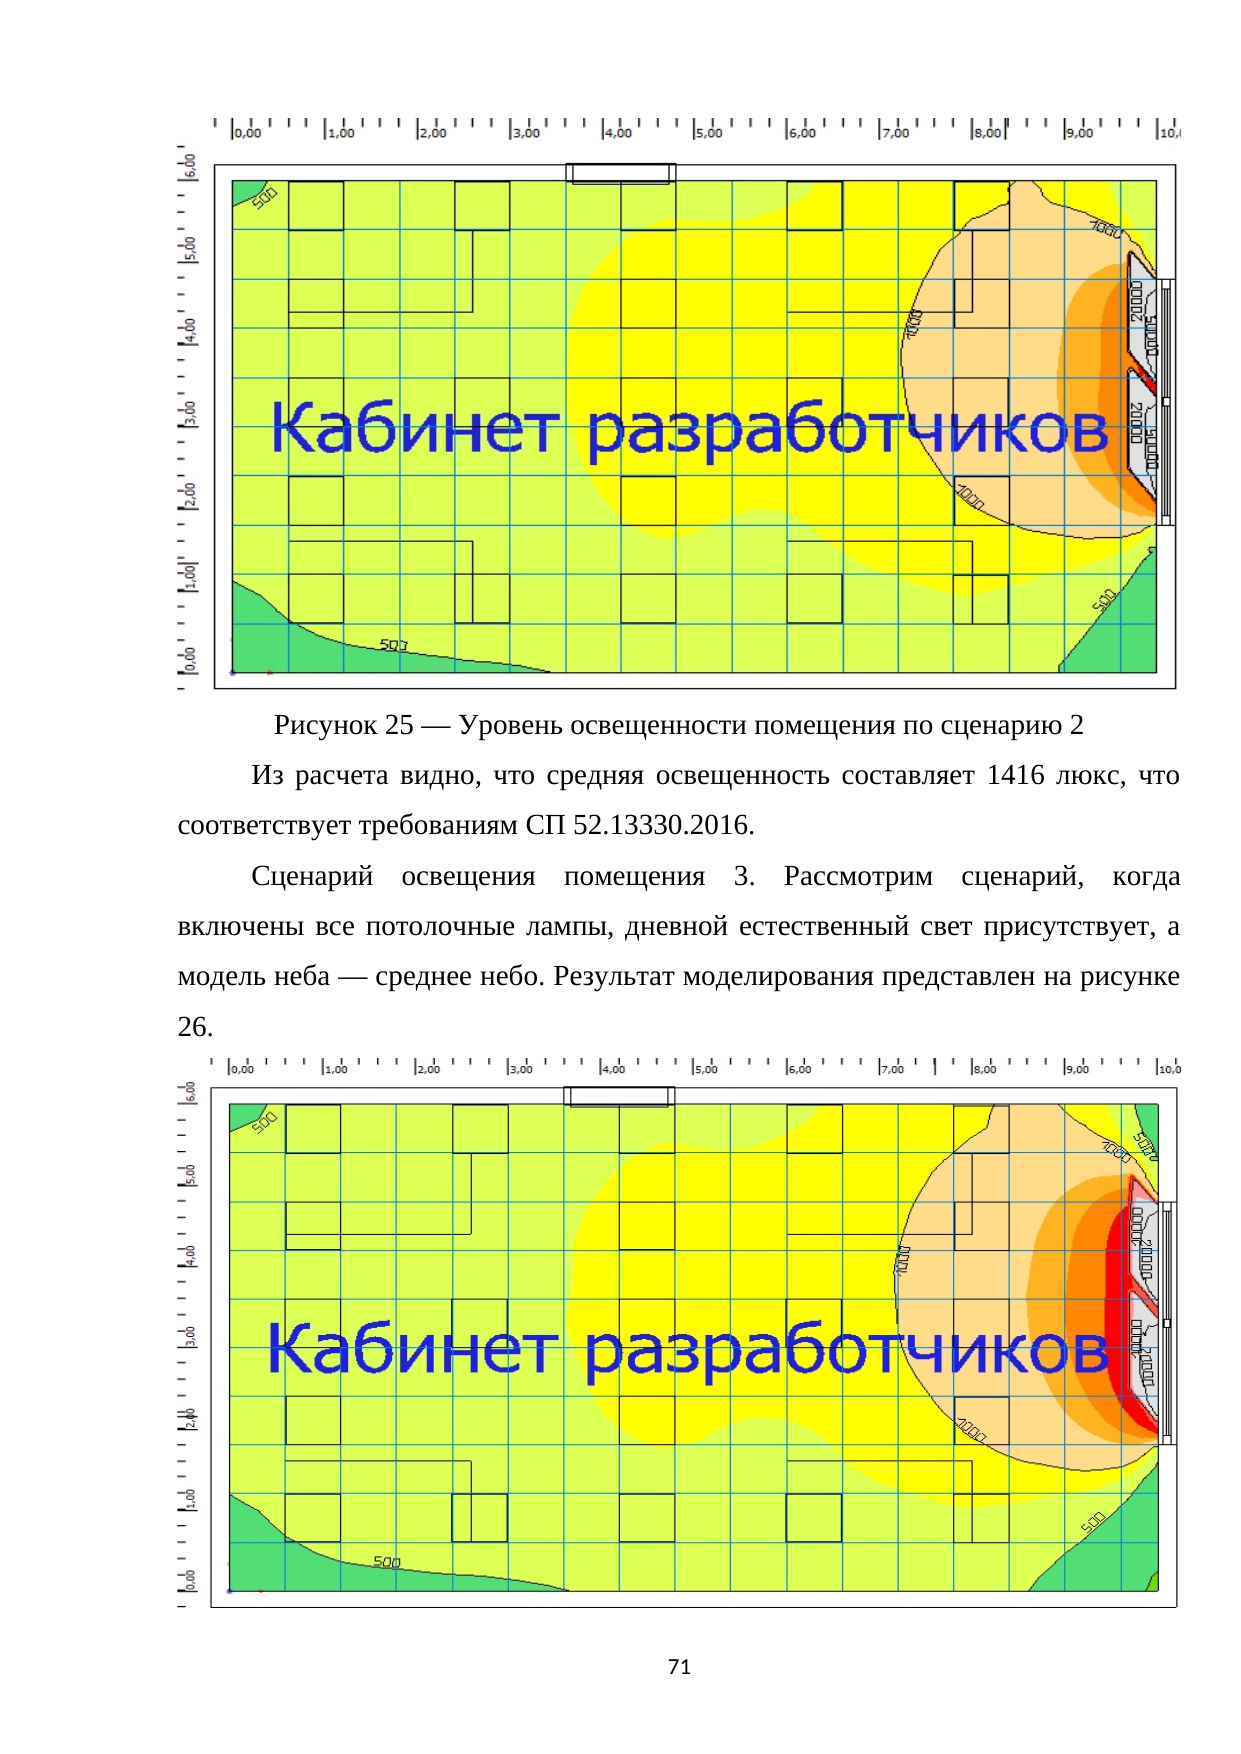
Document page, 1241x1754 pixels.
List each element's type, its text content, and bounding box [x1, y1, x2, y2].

text Рисунок 25 — Уровень освещенности помещения по сценарию 2 [177, 707, 1181, 740]
picture [177, 1058, 1181, 1611]
text Из расчета видно, что средняя освещенность составляет 1416 люкс, что соответствует требованиям СП 52.13330.2016. [177, 757, 1181, 841]
text Сценарий освещения помещения 3. Рассмотрим сценарий, когда включены все потолочные лампы, дневной естественный свет присутствует, а модель неба — среднее небо. Результат моделирования представлен на рисунке 26. [177, 858, 1181, 1042]
picture [177, 118, 1182, 693]
